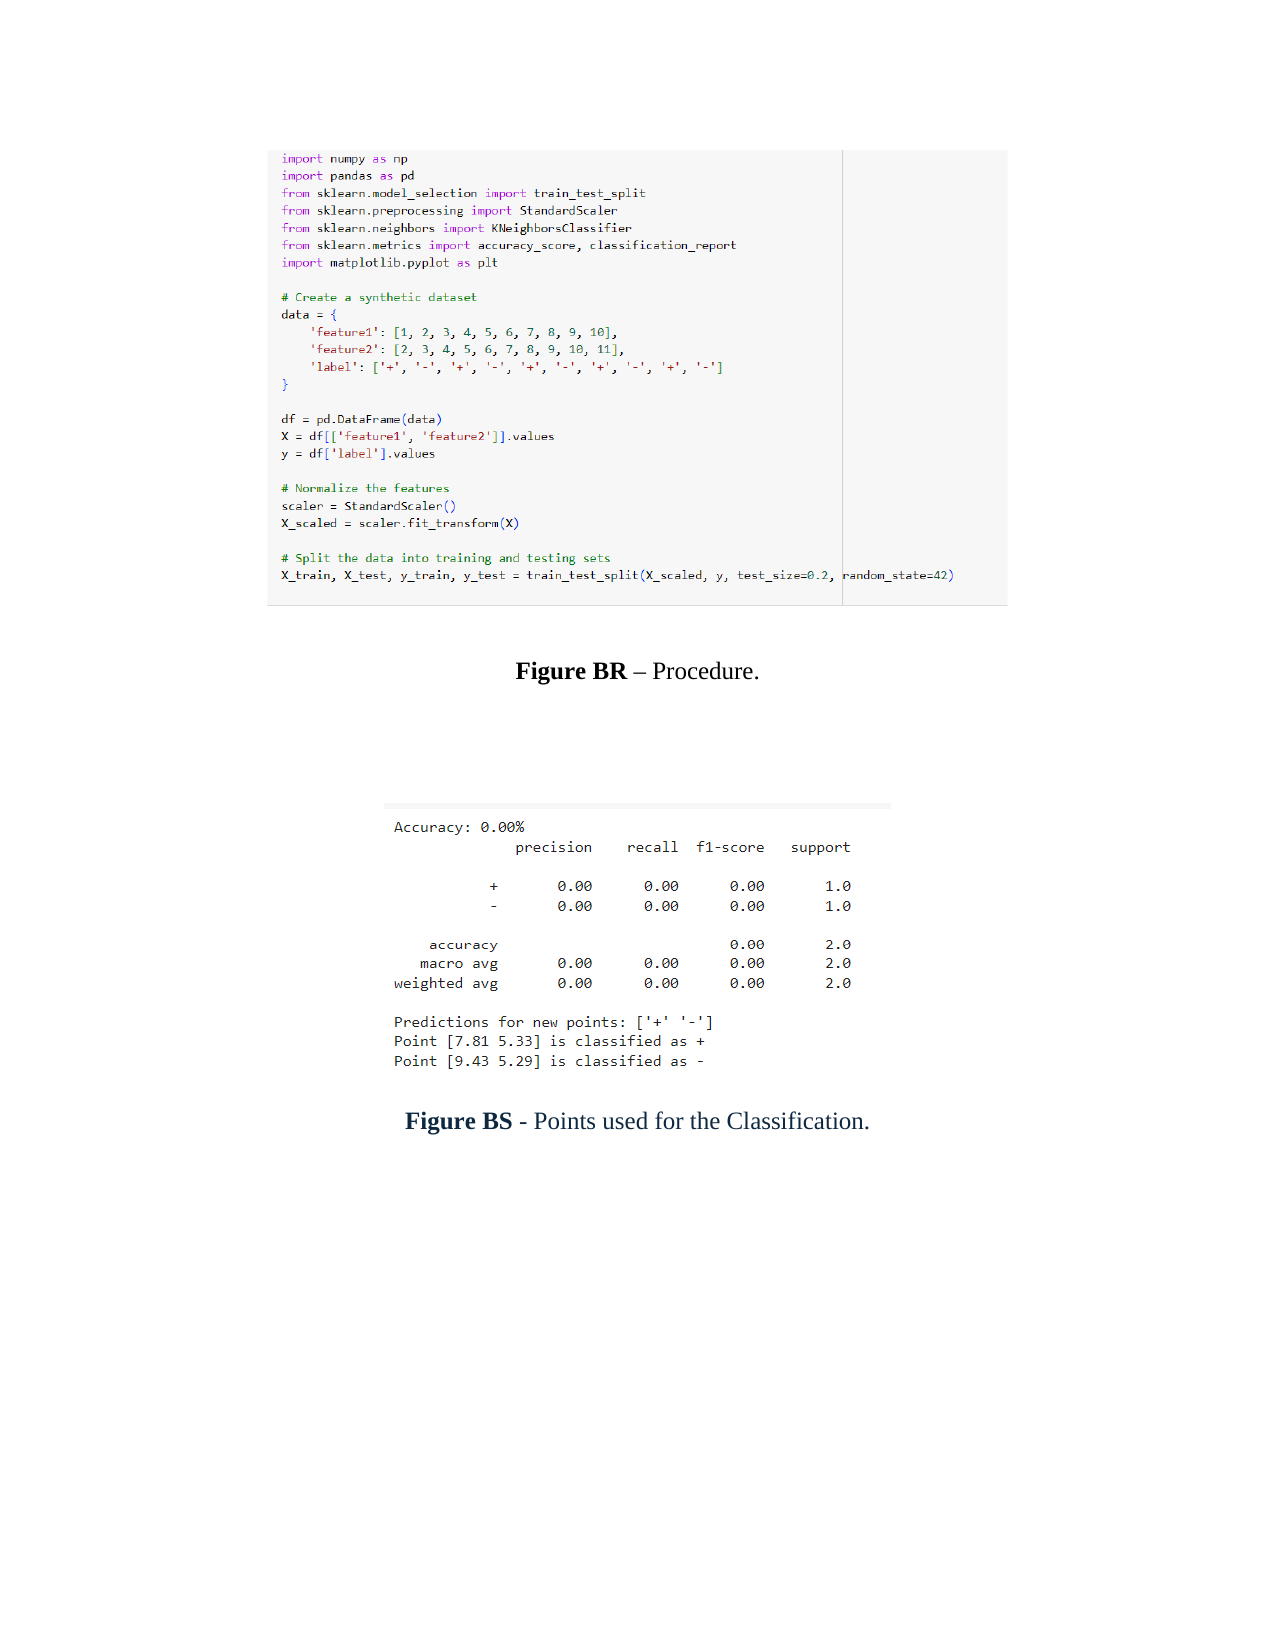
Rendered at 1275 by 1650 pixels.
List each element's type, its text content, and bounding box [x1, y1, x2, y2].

picture [383, 803, 892, 1087]
text Figure AAA - Points used for the Classification. [150, 1106, 1125, 1135]
picture [267, 150, 1008, 609]
text Figure ZZ – Procedure. [150, 656, 1125, 685]
